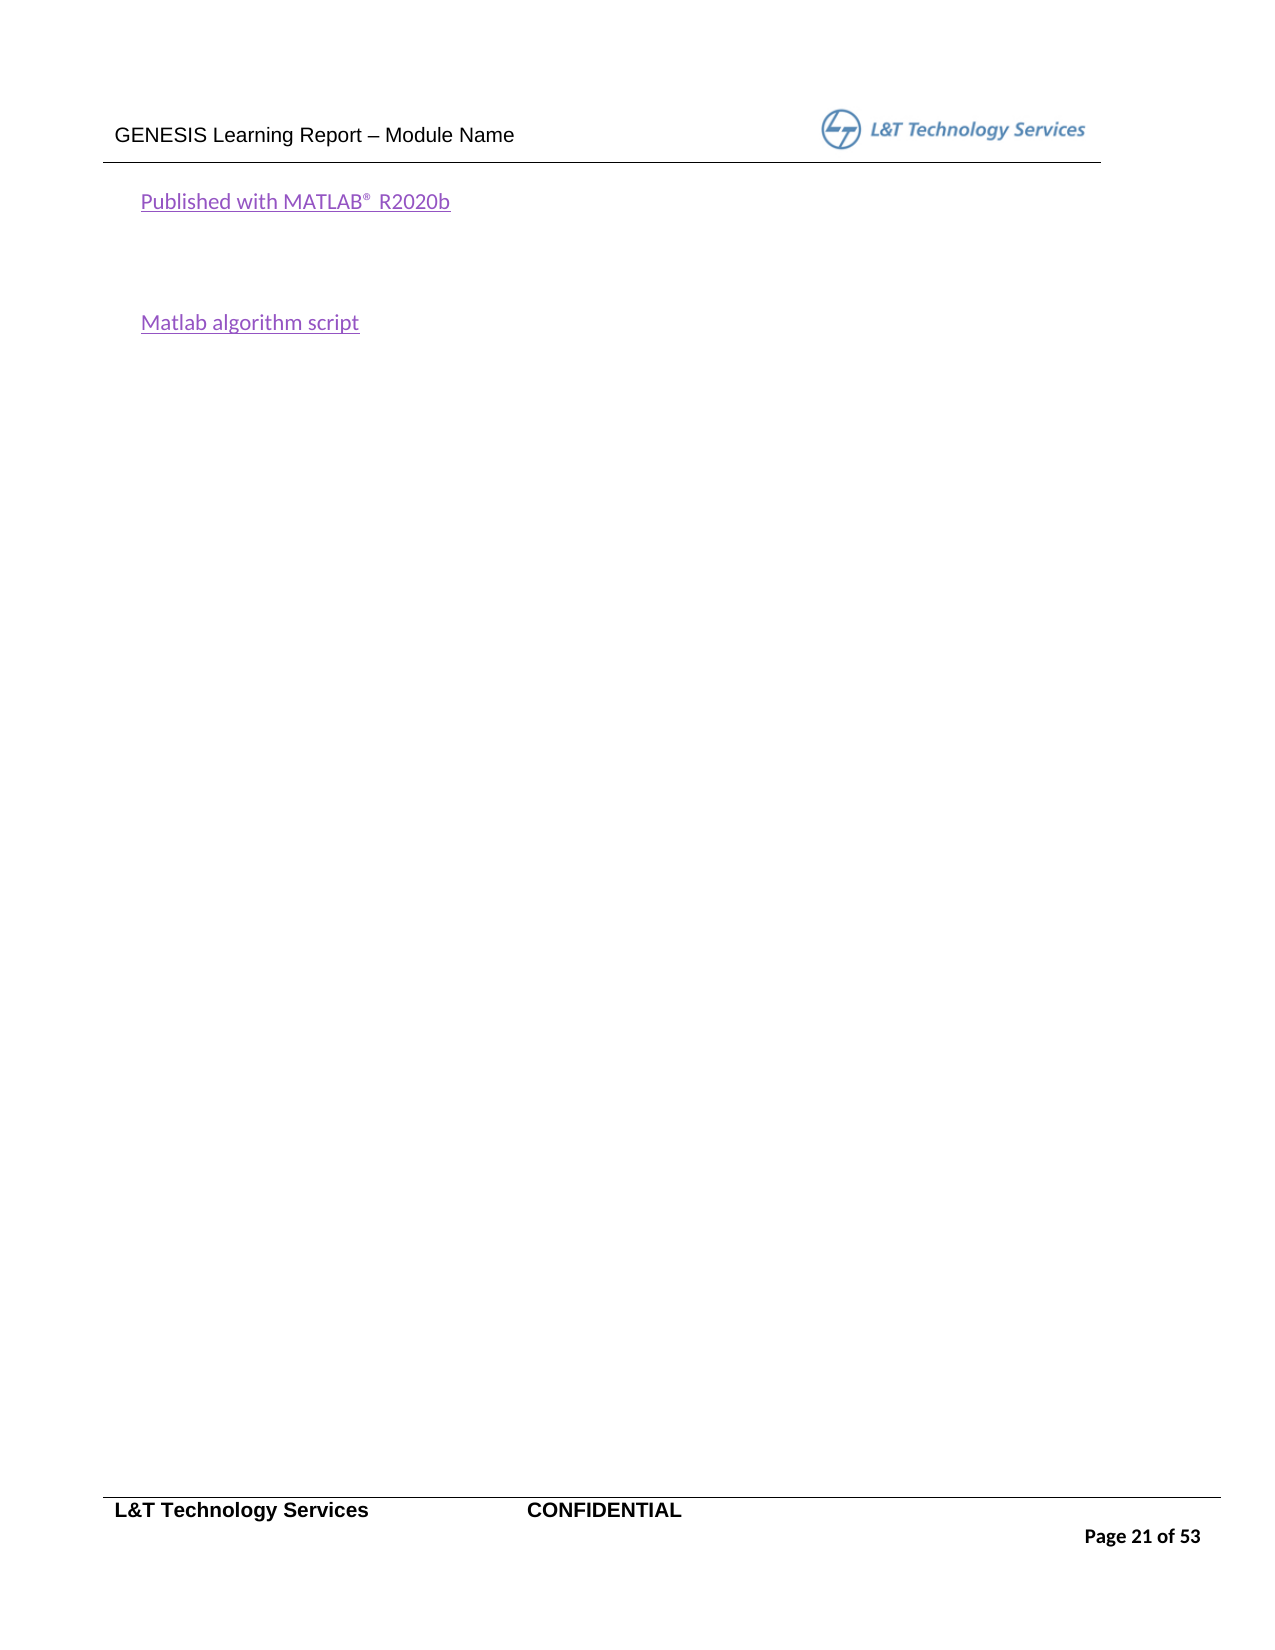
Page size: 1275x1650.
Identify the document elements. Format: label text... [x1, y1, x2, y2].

text Matlab algorithm script [103, 308, 1162, 337]
text Published with MATLAB® R2020b [103, 187, 1162, 215]
